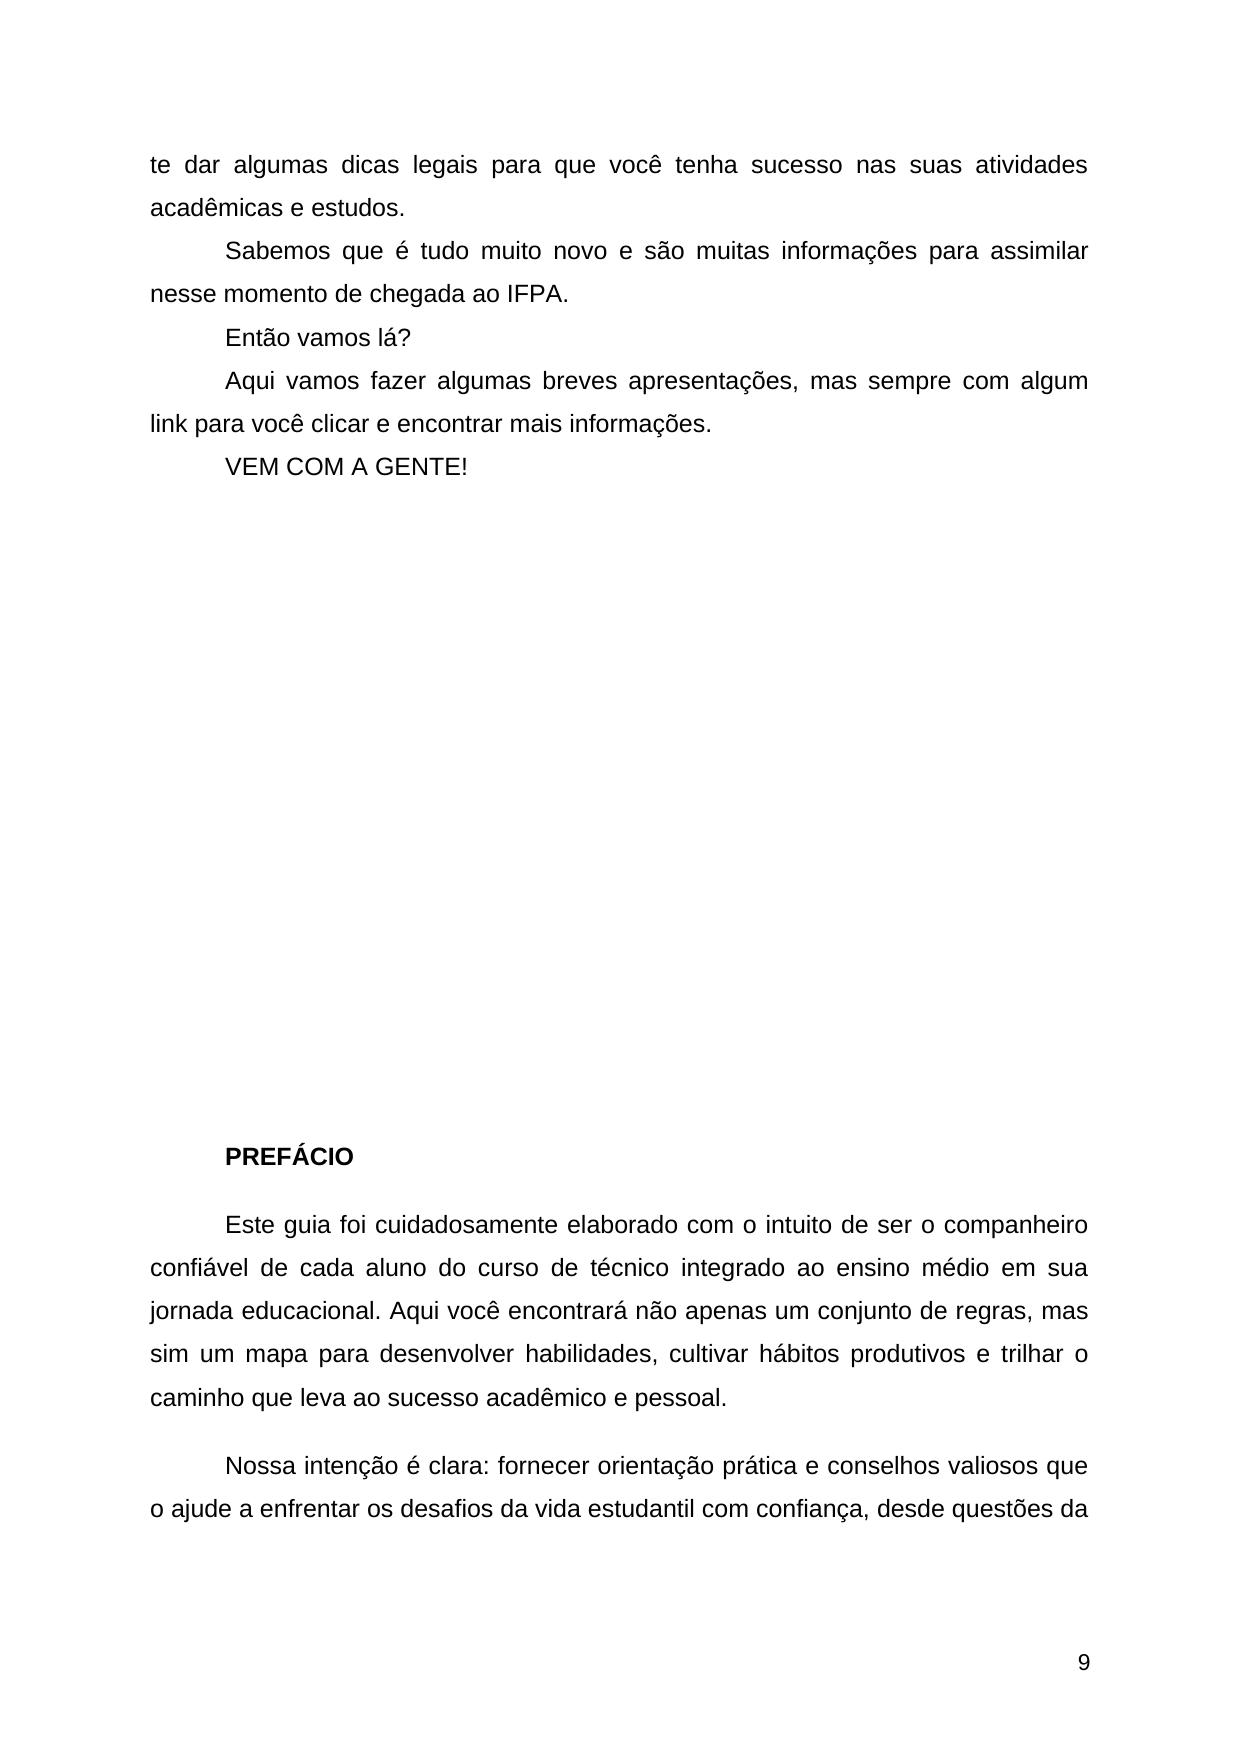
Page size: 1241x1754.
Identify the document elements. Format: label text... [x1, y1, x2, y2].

text Sabemos que é tudo muito novo e são muitas informações para assimilar nesse momento de chegada ao IFPA. [150, 236, 1090, 308]
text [150, 1451, 1090, 1522]
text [150, 150, 1090, 222]
subtitle PREFÁCIO [225, 1142, 1090, 1171]
text Aqui vamos fazer algumas breves apresentações, mas sempre com algum link para você clicar e encontrar mais informações. [150, 366, 1090, 437]
text Este guia foi cuidadosamente elaborado com o intuito de ser o companheiro confiável de cada aluno do curso de técnico integrado ao ensino médio em sua jornada educacional. Aqui você encontrará não apenas um conjunto de regras, mas sim um mapa para desenvolver habilidades, cultivar hábitos produtivos e trilhar o caminho que leva ao sucesso acadêmico e pessoal. [150, 1210, 1090, 1411]
text VEM COM A GENTE! [150, 452, 1090, 481]
text Então vamos lá? [150, 322, 1090, 351]
